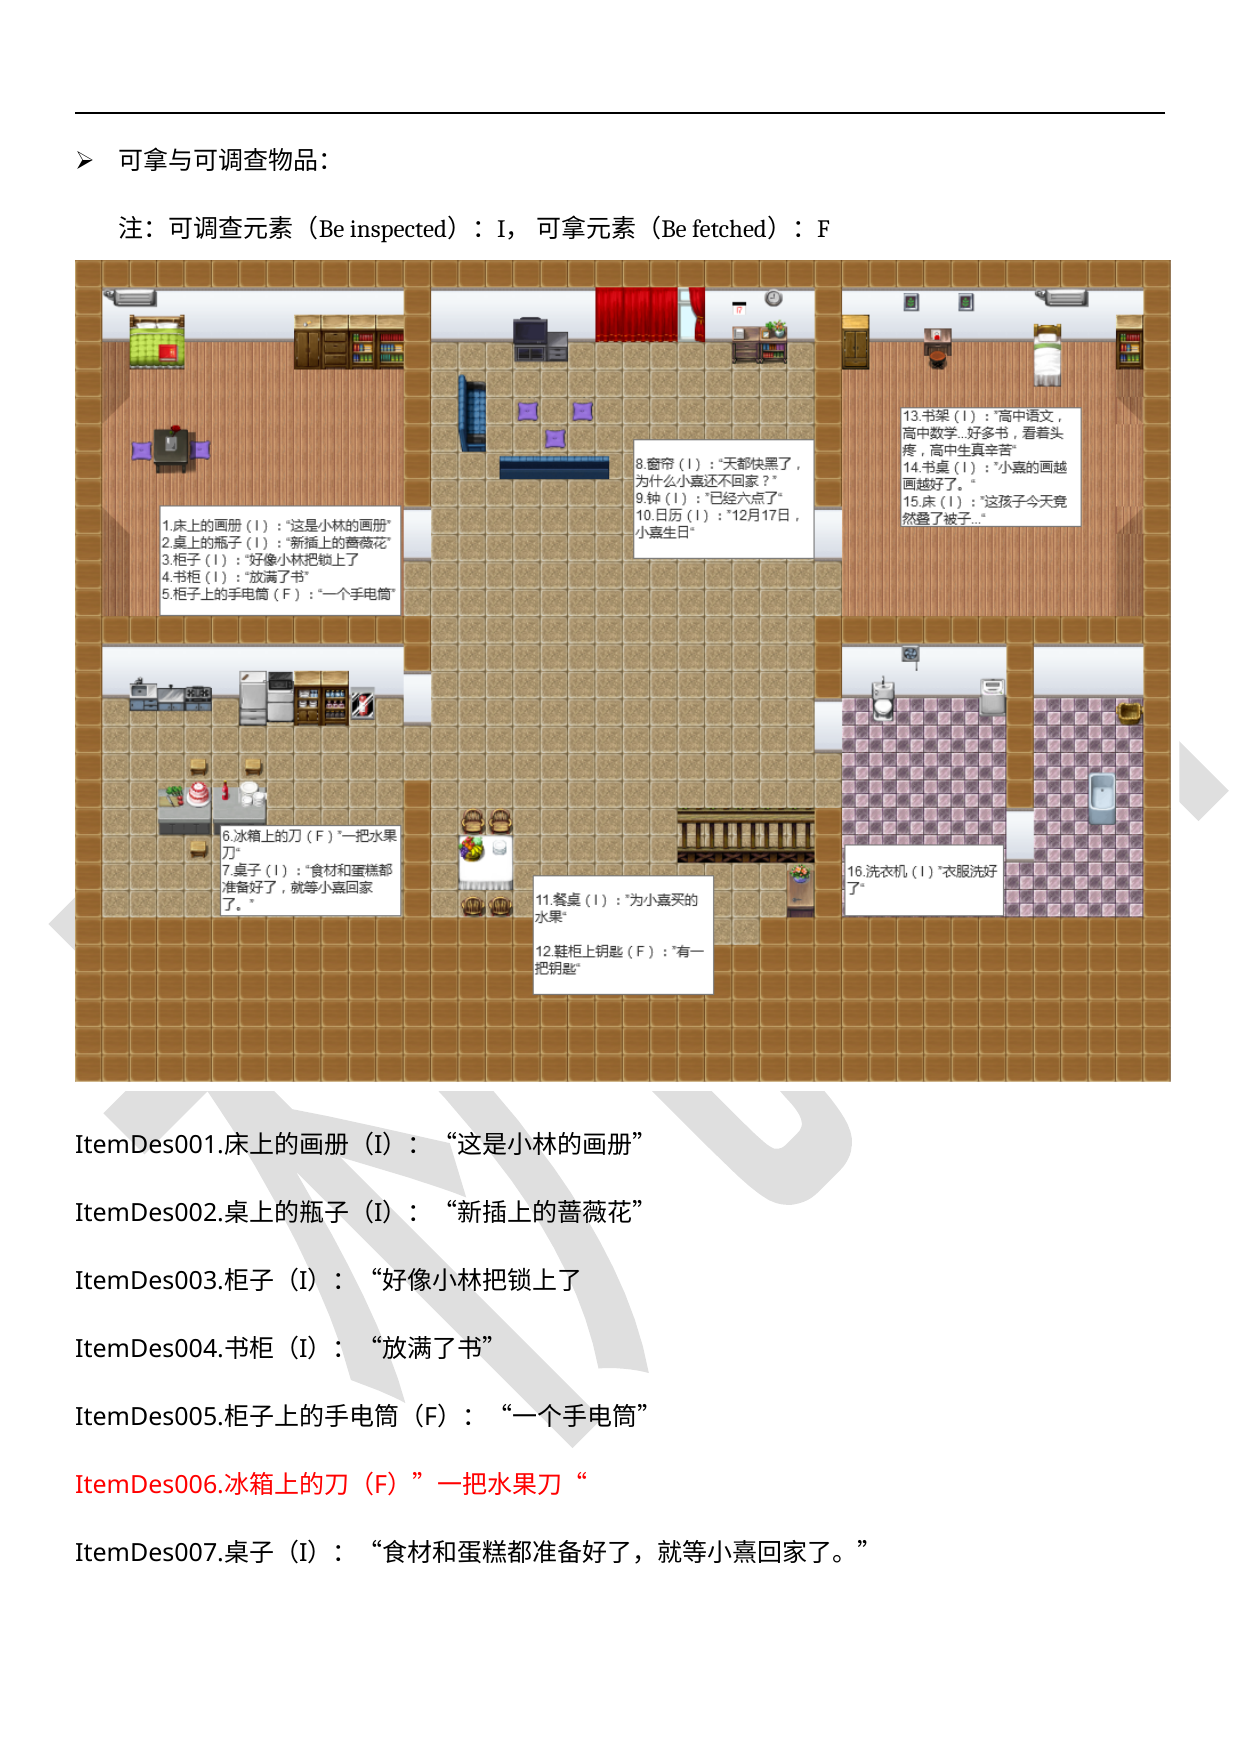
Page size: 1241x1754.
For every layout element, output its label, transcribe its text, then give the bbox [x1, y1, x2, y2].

picture [75, 260, 1180, 1091]
list 可拿与可调查物品： [75, 124, 1165, 192]
text ItemDes007.桌子（I）：“食材和蛋糕都准备好了，就等小熹回家了。” [75, 1517, 1165, 1584]
text ItemDes004.书柜（I）：“放满了书” [75, 1313, 1165, 1381]
text ItemDes006.冰箱上的刀（F）”一把水果刀“ [75, 1449, 1165, 1517]
text ItemDes005.柜子上的手电筒（F）：“一个手电筒” [75, 1381, 1165, 1449]
text ItemDes002.桌上的瓶子（I）：“新插上的蔷薇花” [75, 1177, 1165, 1245]
list 注：可调查元素（Be inspected）：I， 可拿元素（Be fetched）：F [119, 192, 1165, 260]
text ItemDes001.床上的画册（I）：“这是小林的画册” [75, 1109, 1165, 1177]
text ItemDes003.柜子（I）：“好像小林把锁上了 [75, 1245, 1165, 1313]
